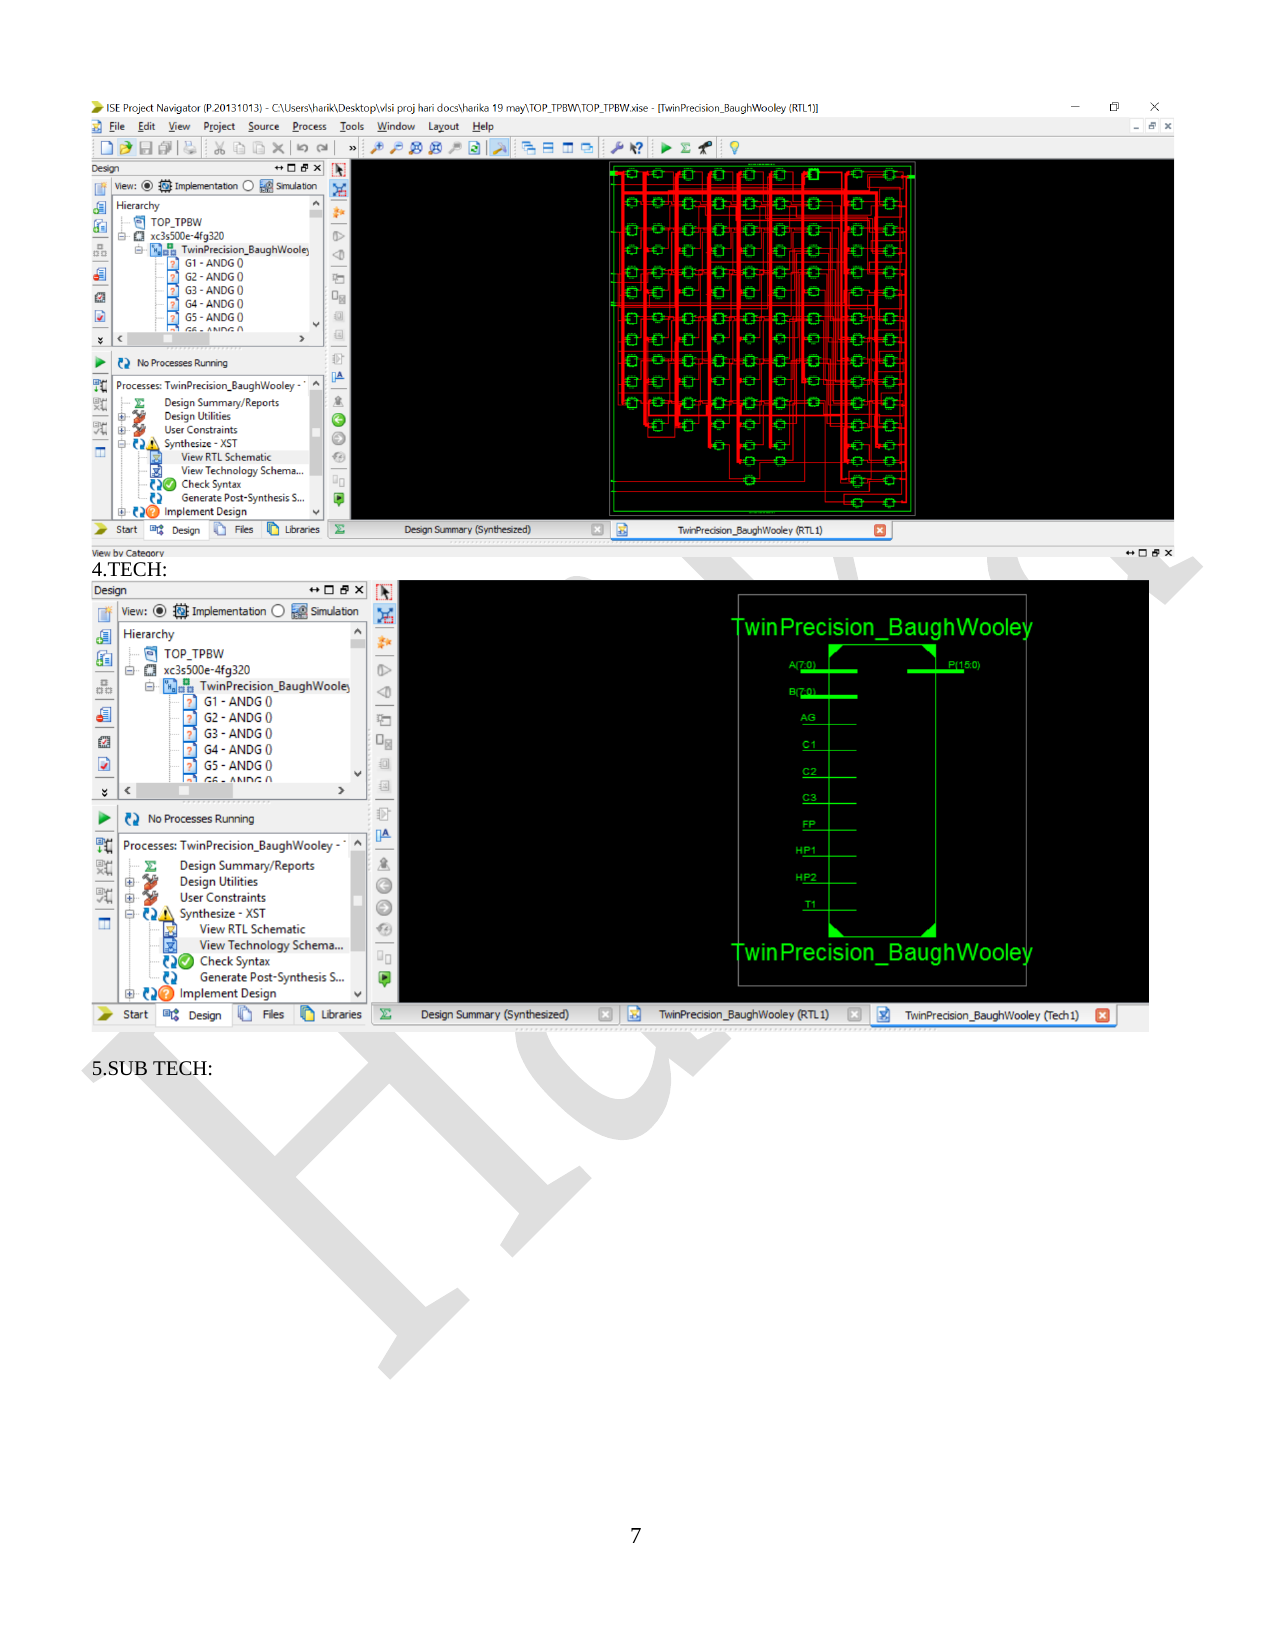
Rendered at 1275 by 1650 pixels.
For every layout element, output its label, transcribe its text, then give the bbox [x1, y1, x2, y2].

picture [91, 101, 1175, 557]
text 5.SUB TECH: [92, 1056, 1179, 1080]
text 4.TECH: [92, 557, 1179, 581]
picture [91, 580, 1149, 1032]
